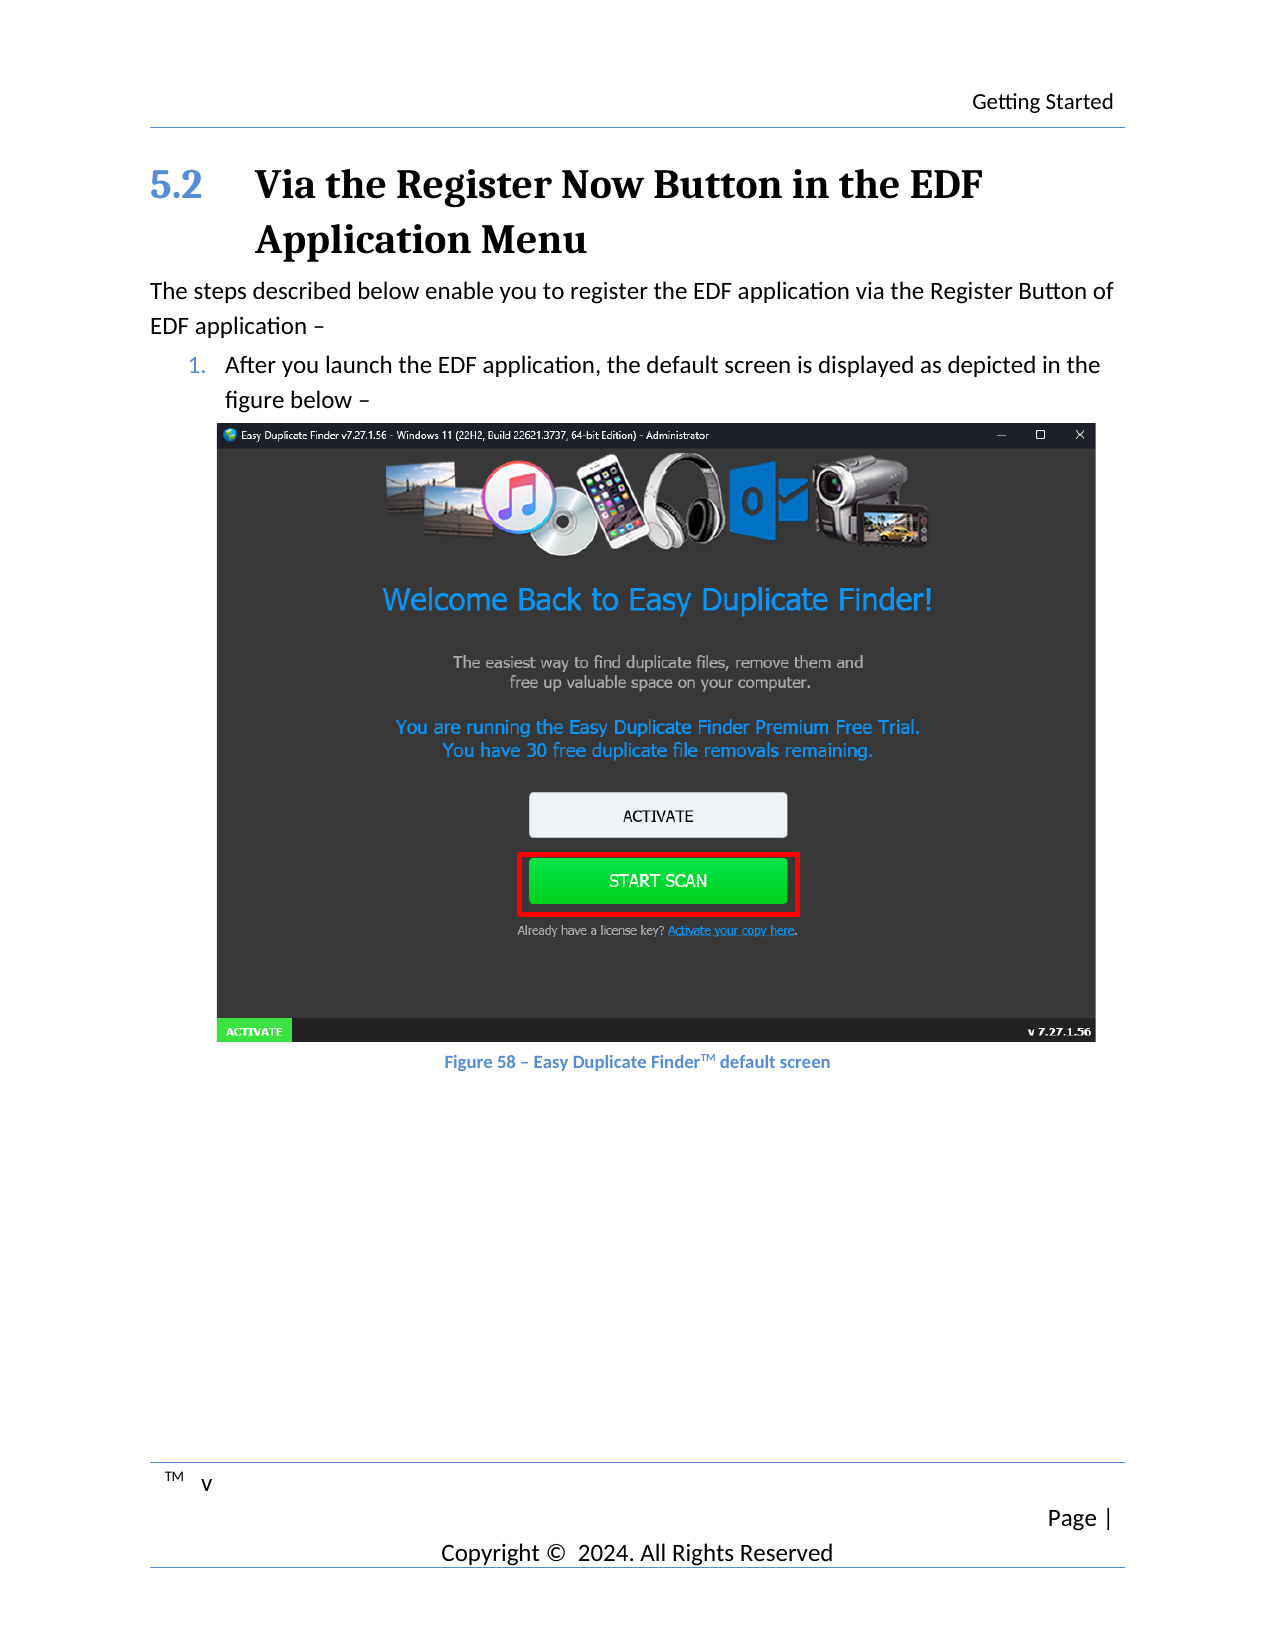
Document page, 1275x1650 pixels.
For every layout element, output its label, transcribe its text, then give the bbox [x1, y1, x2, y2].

text Figure 58 – Easy Duplicate FinderTM default screen [150, 1051, 1125, 1073]
list After you launch the EDF application, the default screen is displayed as depicted in the figure below – [187, 350, 1125, 415]
text The steps described below enable you to register the EDF application via the Register Button of EDF application – [150, 276, 1125, 341]
picture [216, 423, 1096, 1042]
subtitle Via the Register Now Button in the EDF Application Menu [150, 161, 1125, 264]
